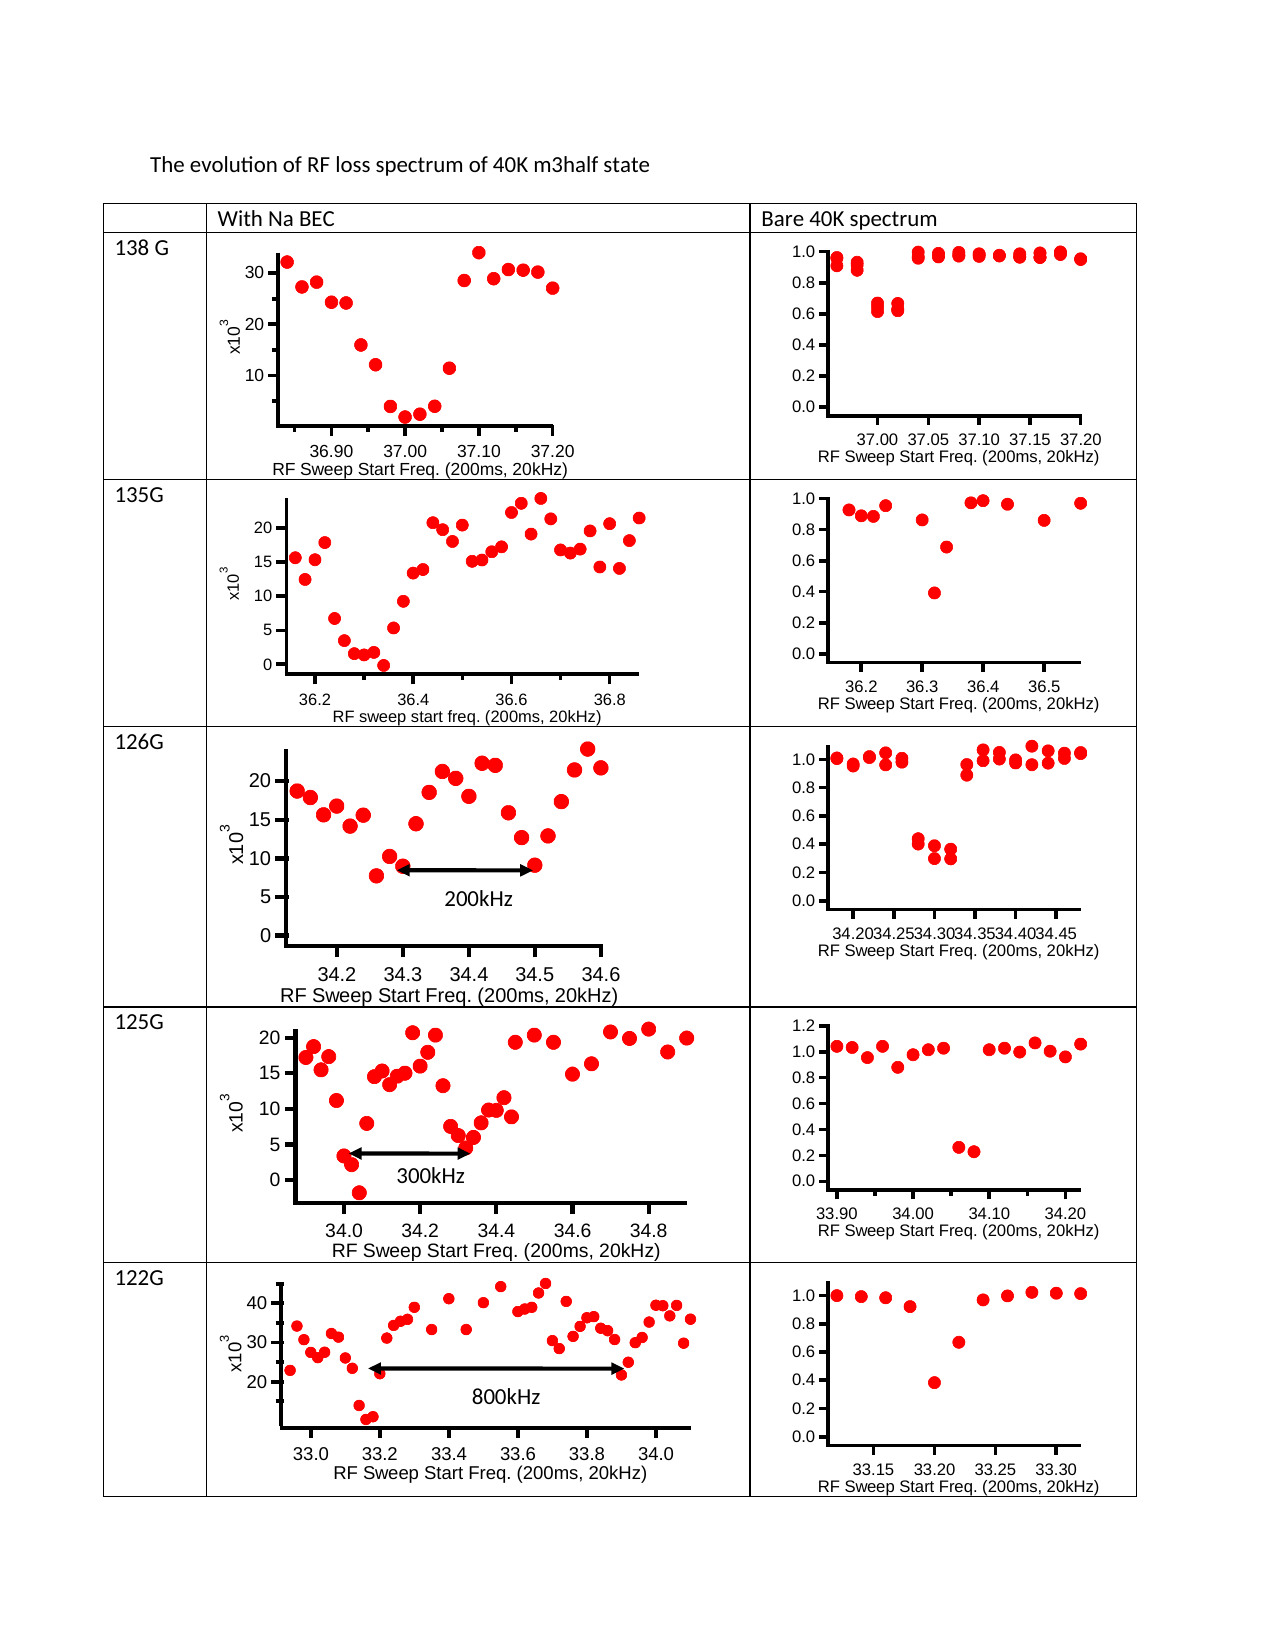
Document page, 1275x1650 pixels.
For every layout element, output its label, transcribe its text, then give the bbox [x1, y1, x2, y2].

table_cell 126G [104, 727, 206, 1006]
table_cell [751, 233, 1136, 479]
table_cell [207, 1008, 749, 1262]
text The evolution of RF loss spectrum of 40K m3half state [150, 150, 1125, 178]
table_cell 125G [104, 1008, 206, 1262]
table_header Bare 40K spectrum [751, 204, 1136, 232]
table_cell 138 G [104, 233, 206, 479]
table_cell [207, 233, 749, 479]
table_cell [207, 727, 749, 1006]
table_cell [207, 480, 749, 726]
table_cell 135G [104, 480, 206, 726]
table_cell [751, 1263, 1136, 1496]
table_cell [751, 1008, 1136, 1262]
table_cell [751, 727, 1136, 1006]
table_cell [751, 480, 1136, 726]
table_header With Na BEC [207, 204, 749, 232]
table_cell 122G [104, 1263, 206, 1496]
table_header [104, 204, 206, 232]
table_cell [207, 1263, 749, 1496]
